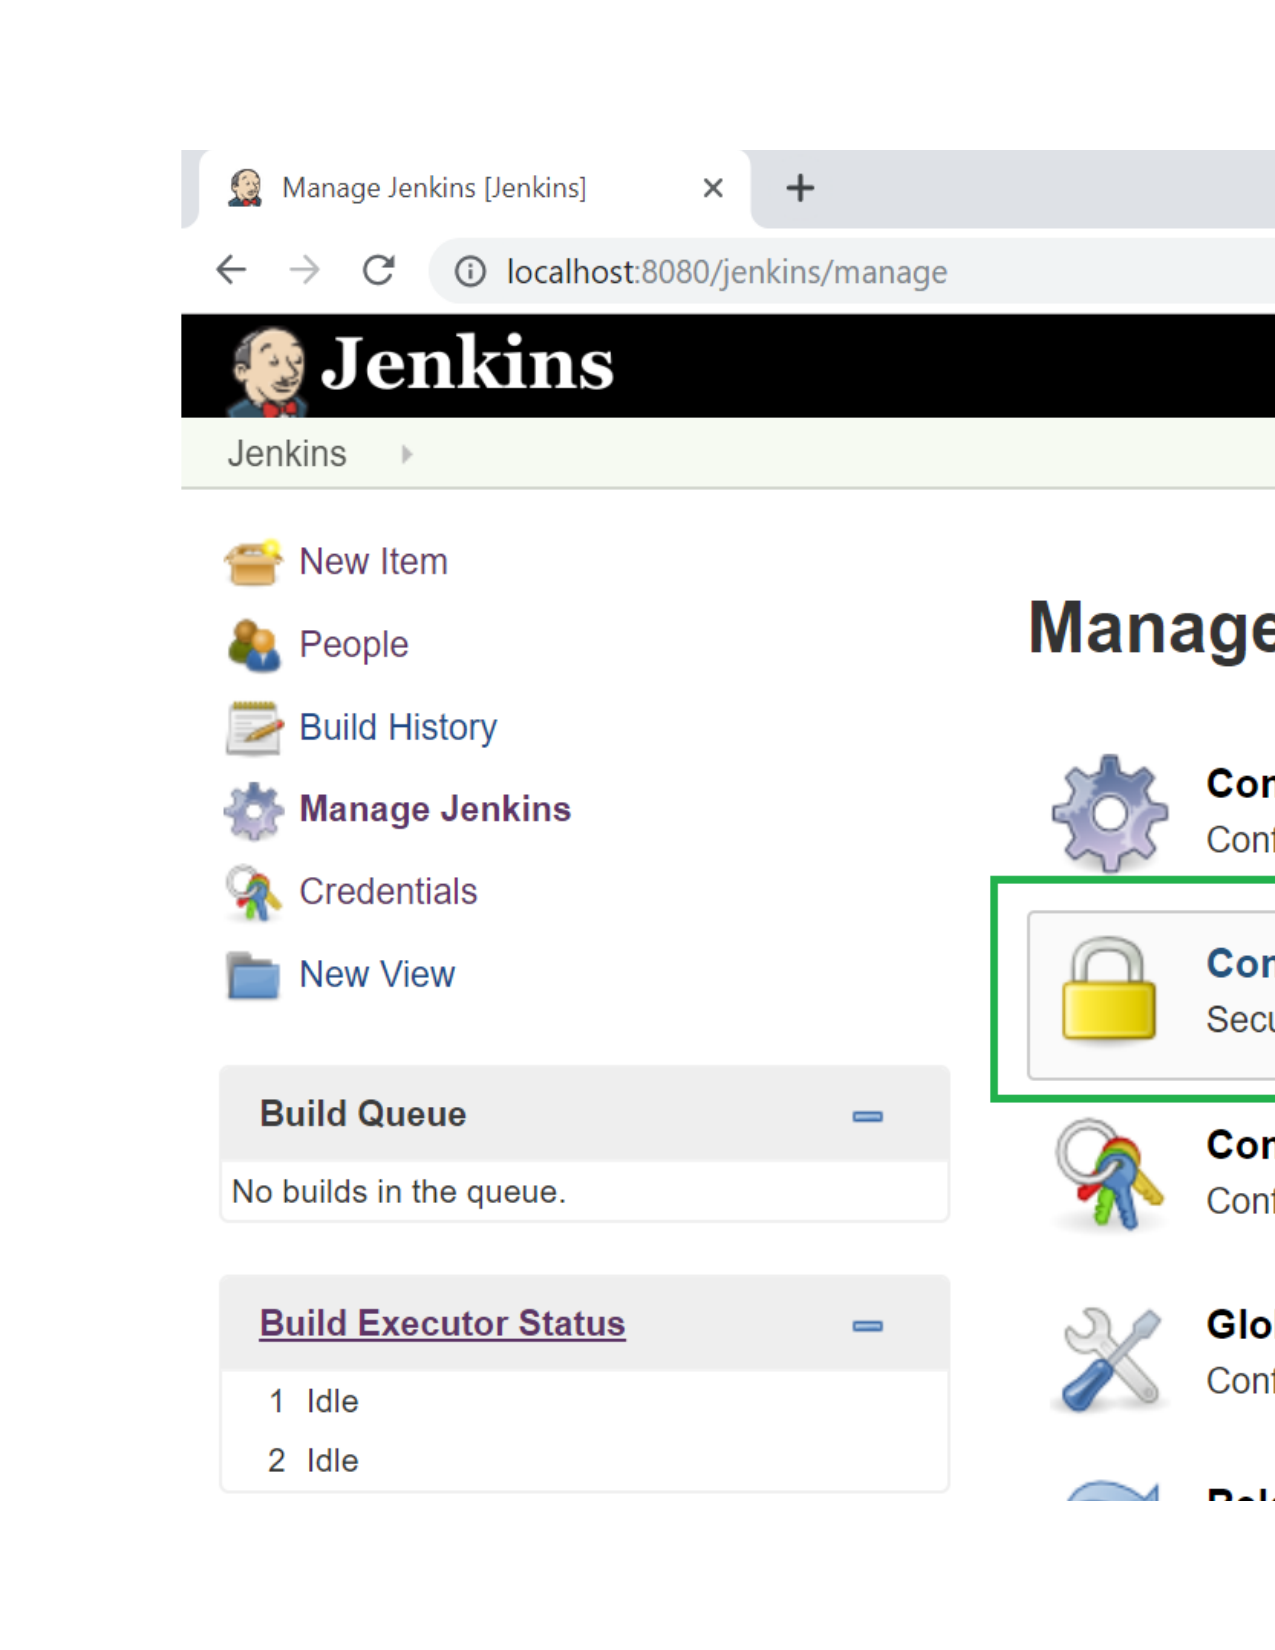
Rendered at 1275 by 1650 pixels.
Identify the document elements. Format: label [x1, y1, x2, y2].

picture [181, 150, 1275, 1501]
